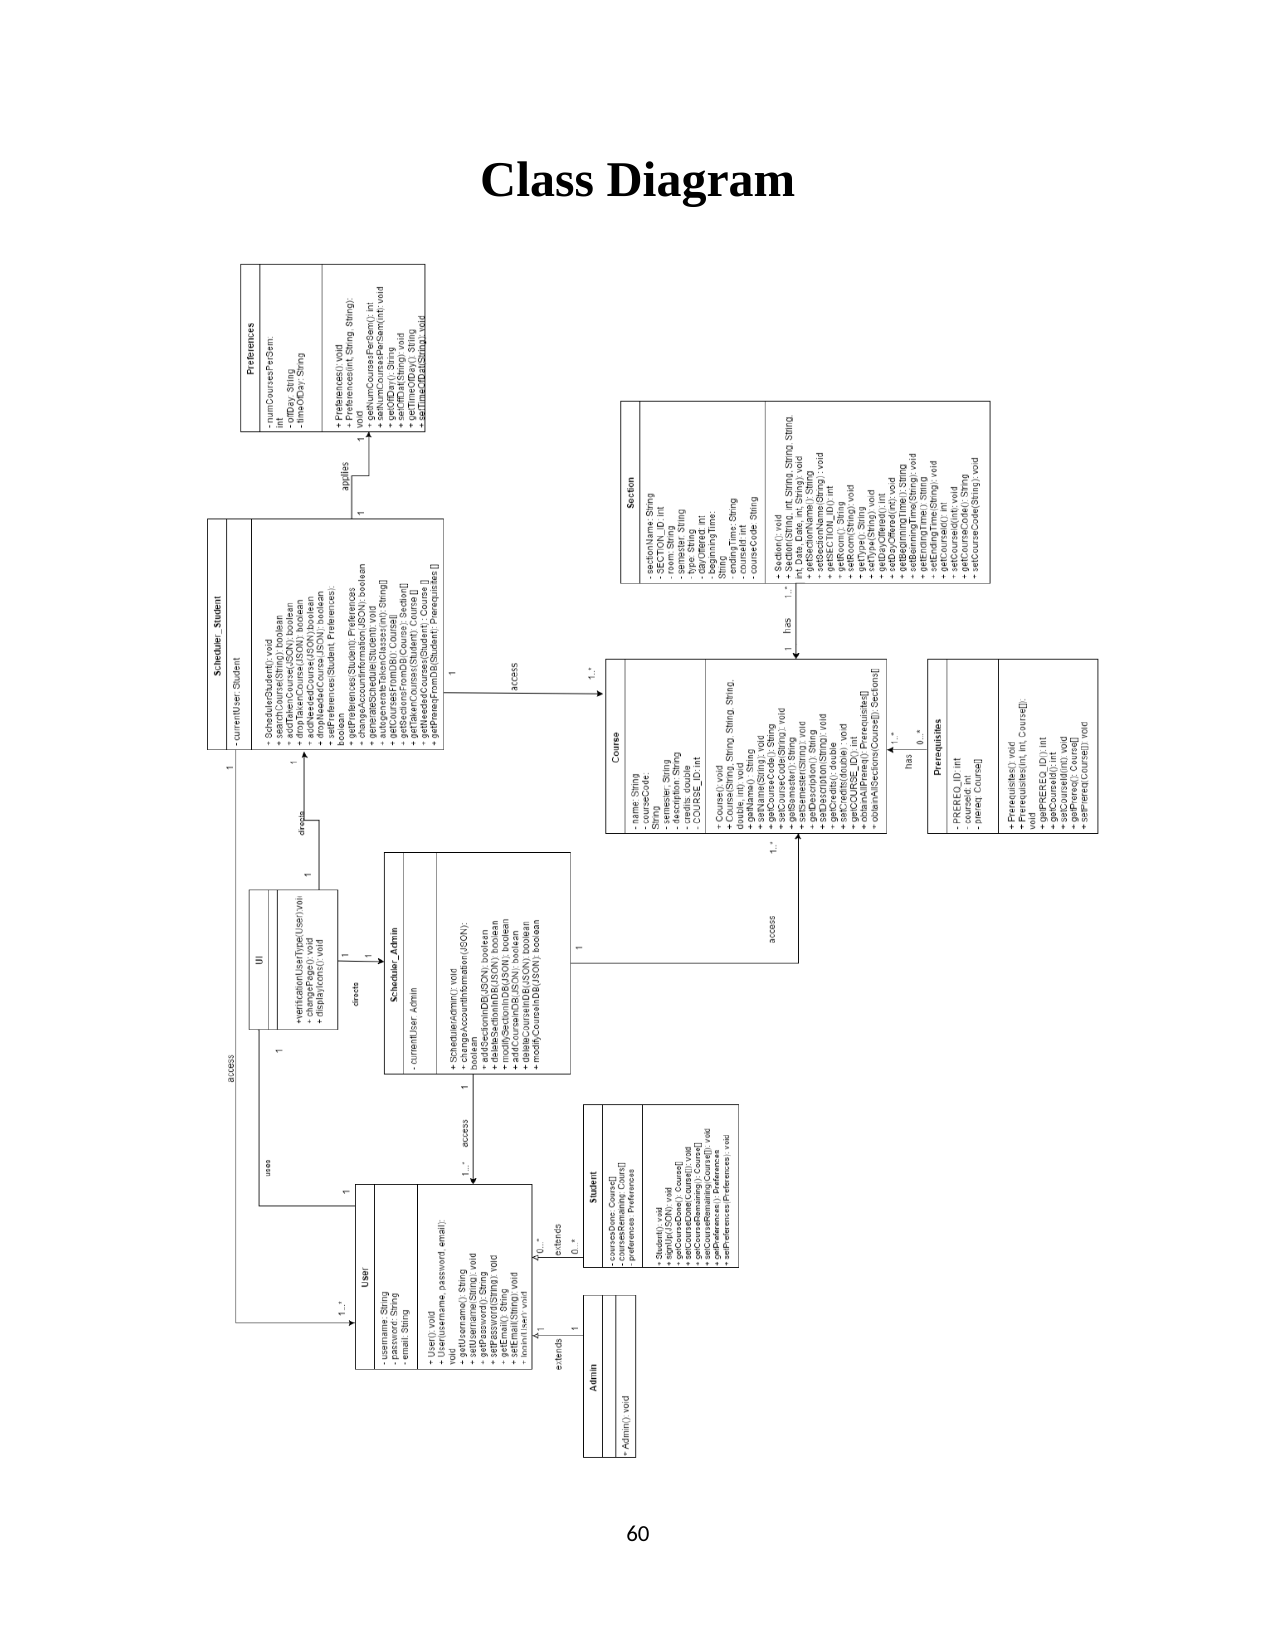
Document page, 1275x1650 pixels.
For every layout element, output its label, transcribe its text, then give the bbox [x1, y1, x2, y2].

picture [196, 252, 1108, 1469]
text Class Diagram [150, 150, 1125, 207]
